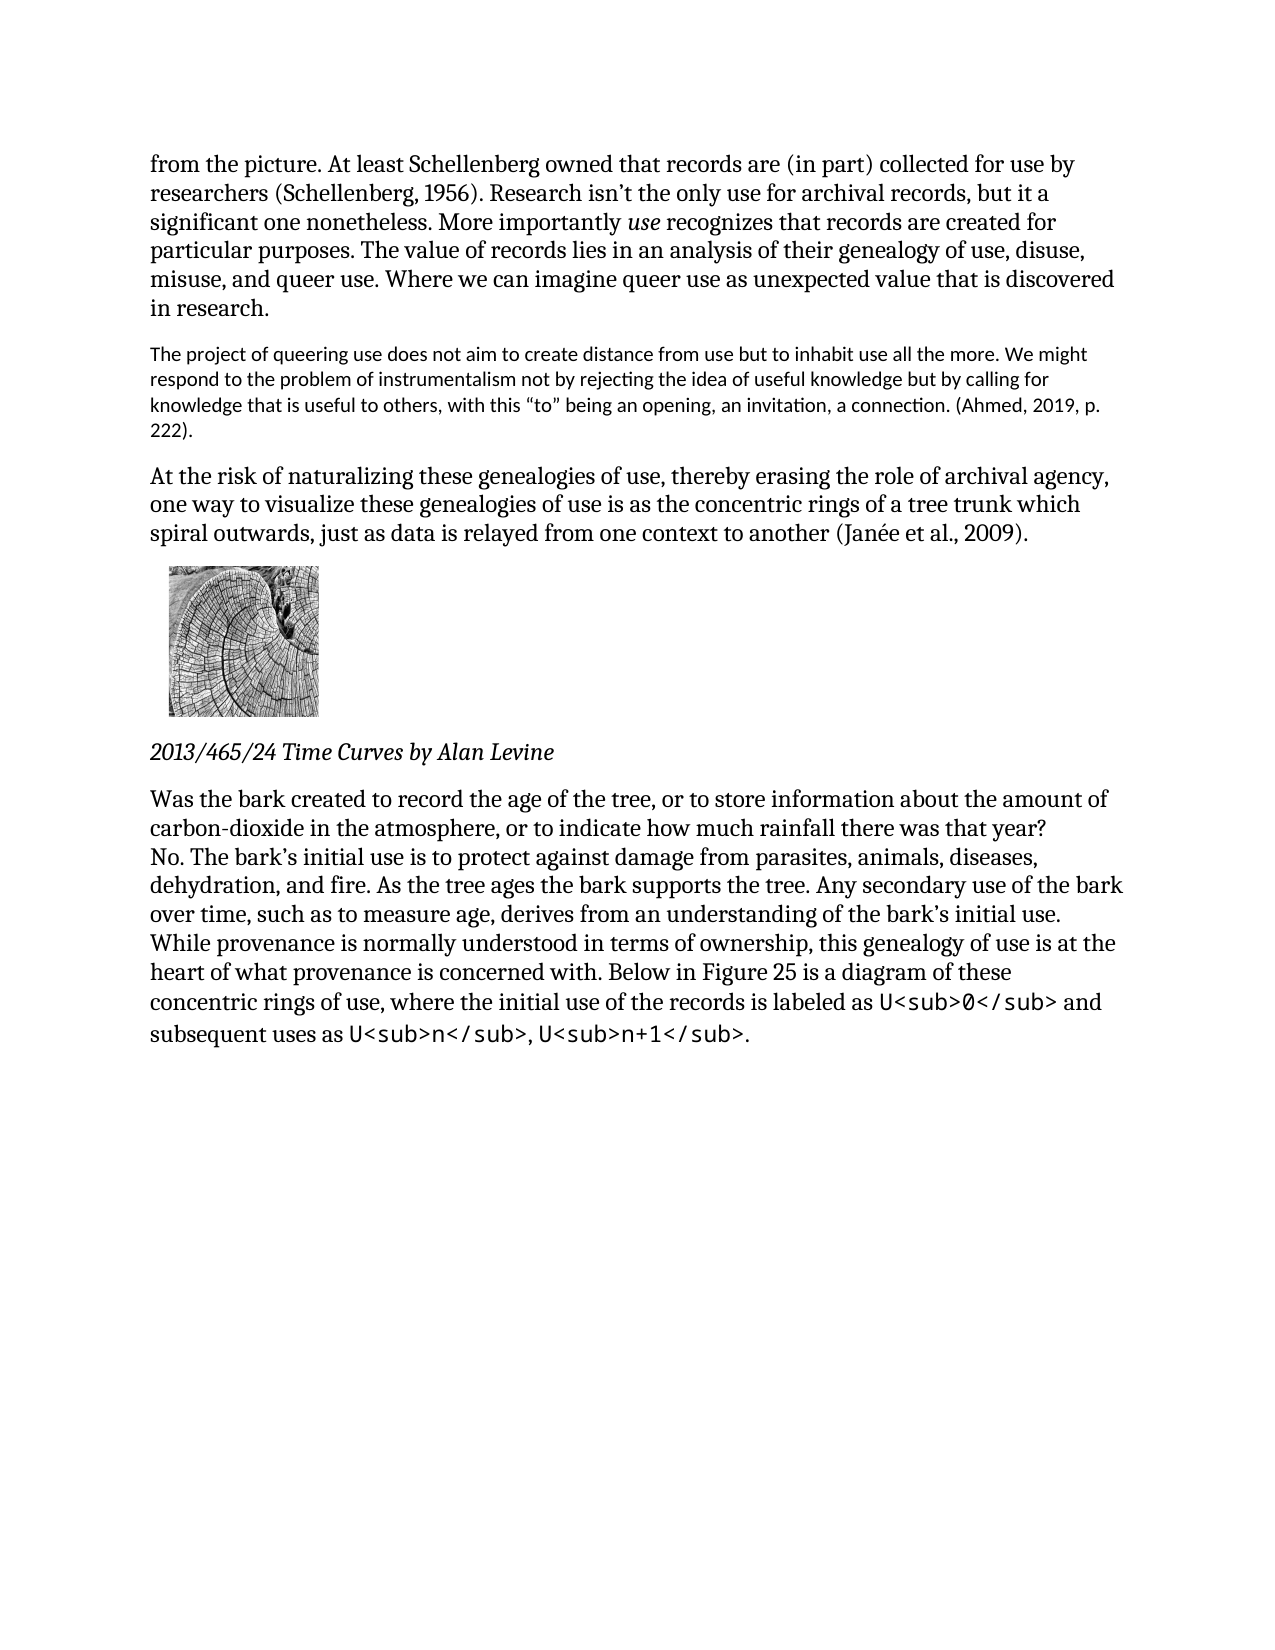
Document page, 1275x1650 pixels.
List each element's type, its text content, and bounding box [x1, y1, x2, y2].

text The project of queering use does not aim to create distance from use but to inhabit use all the more. We might respond to the problem of instrumentalism not by rejecting the idea of useful knowledge but by calling for knowledge that is useful to others, with this “to” being an opening, an invitation, a connection. (Ahmed, 2019, p. 222). [150, 341, 1125, 443]
text At the risk of naturalizing these genealogies of use, thereby erasing the role of archival agency, one way to visualize these genealogies of use is as the concentric rings of a tree trunk which spiral outwards, just as data is relayed from one context to another (Janée et al., 2009). [150, 462, 1125, 548]
text 2013/465/24 Time Curves by Alan Levine [150, 737, 1125, 766]
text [150, 150, 1125, 322]
picture [168, 566, 319, 717]
text Was the bark created to record the age of the tree, or to store information about the amount of carbon-dioxide in the atmosphere, or to indicate how much rainfall there was that year? No. The bark’s initial use is to protect against damage from parasites, animals, diseases, dehydration, and fire. As the tree ages the bark supports the tree. Any secondary use of the bark over time, such as to measure age, derives from an understanding of the bark’s initial use. While provenance is normally understood in terms of ownership, this genealogy of use is at the heart of what provenance is concerned with. Below in Figure 25 is a diagram of these concentric rings of use, where the initial use of the records is labeled as U<sub>0</sub> and subsequent uses as U<sub>n</sub>, U<sub>n+1</sub>. [150, 785, 1125, 1049]
